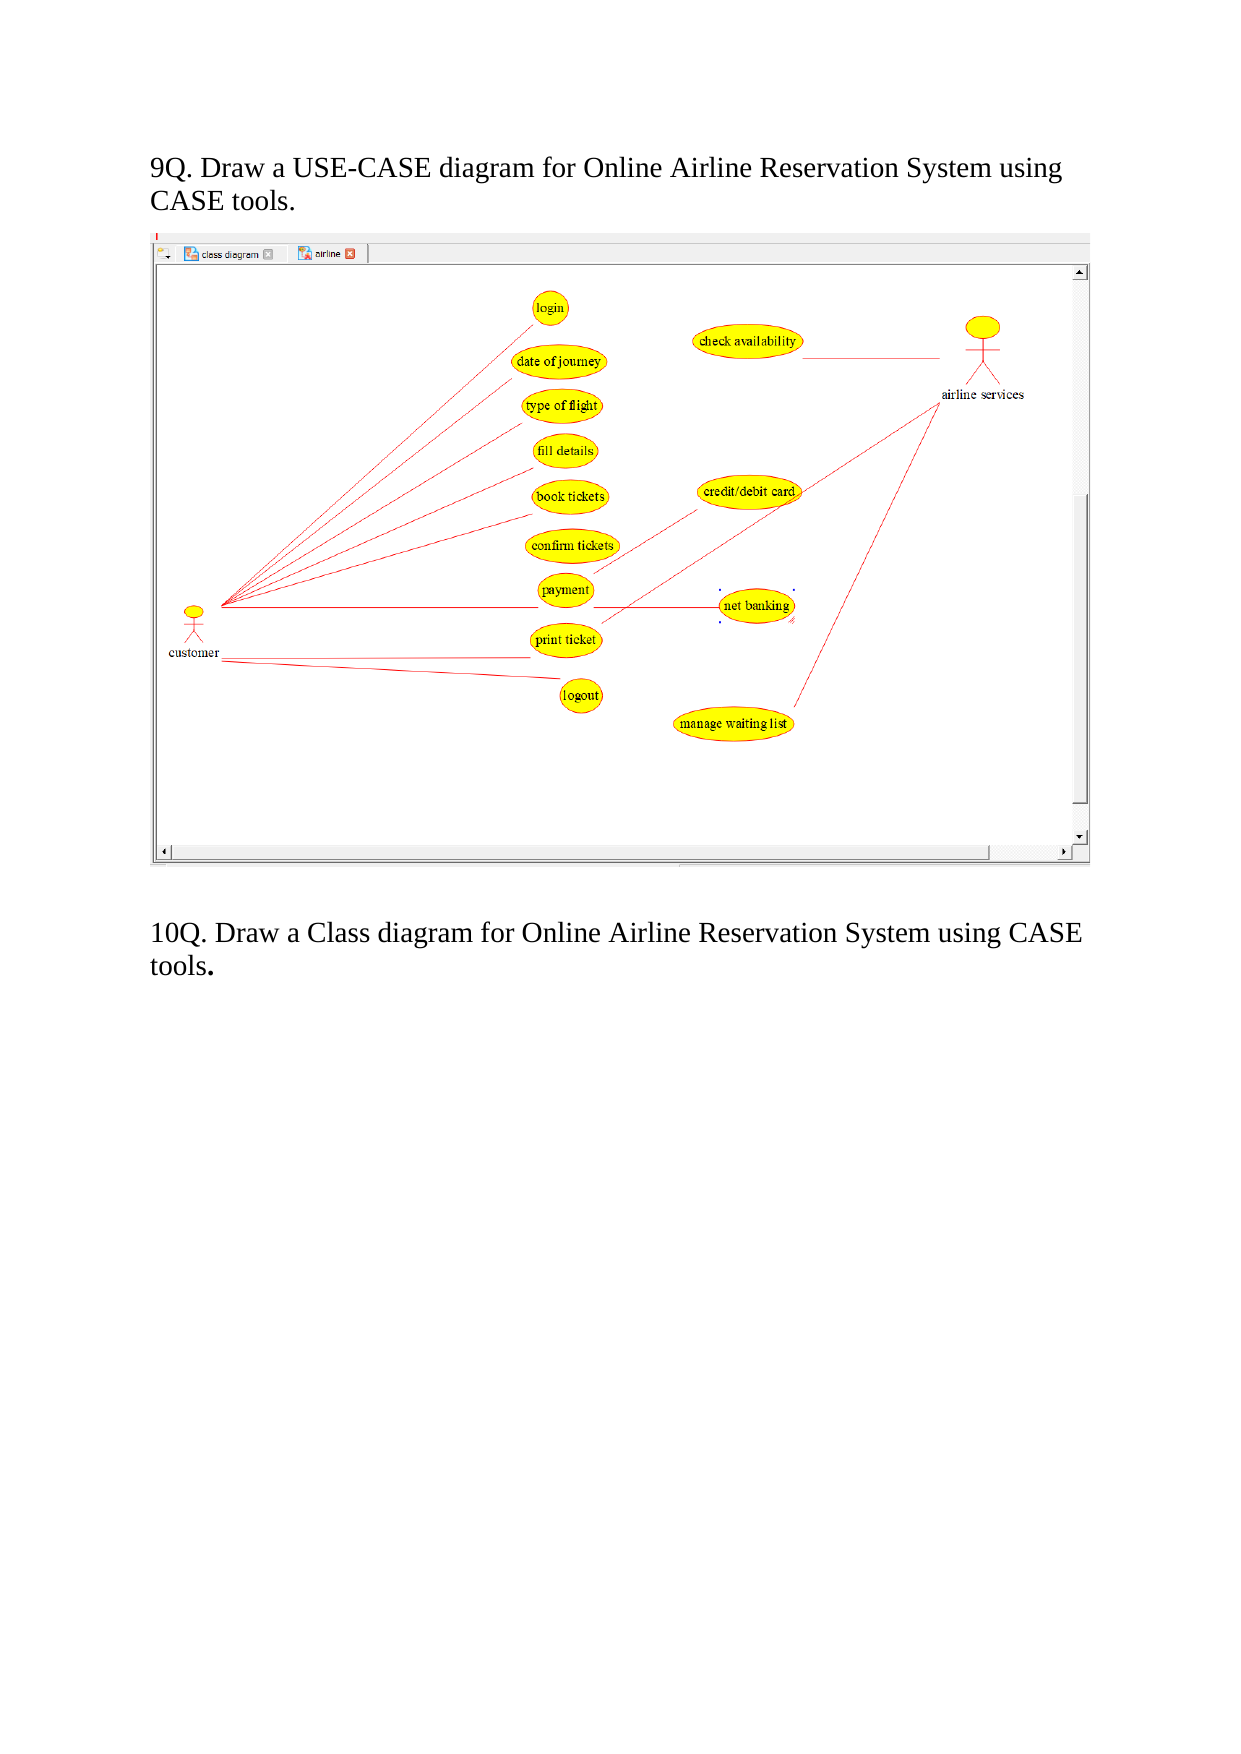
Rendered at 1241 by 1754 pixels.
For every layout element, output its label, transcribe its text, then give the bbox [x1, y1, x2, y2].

picture [150, 233, 1091, 867]
text 9Q. Draw a USE-CASE diagram for Online Airline Reservation System using CASE tools. [150, 150, 1090, 217]
text 10Q. Draw a Class diagram for Online Airline Reservation System using CASE tools. [150, 915, 1090, 982]
